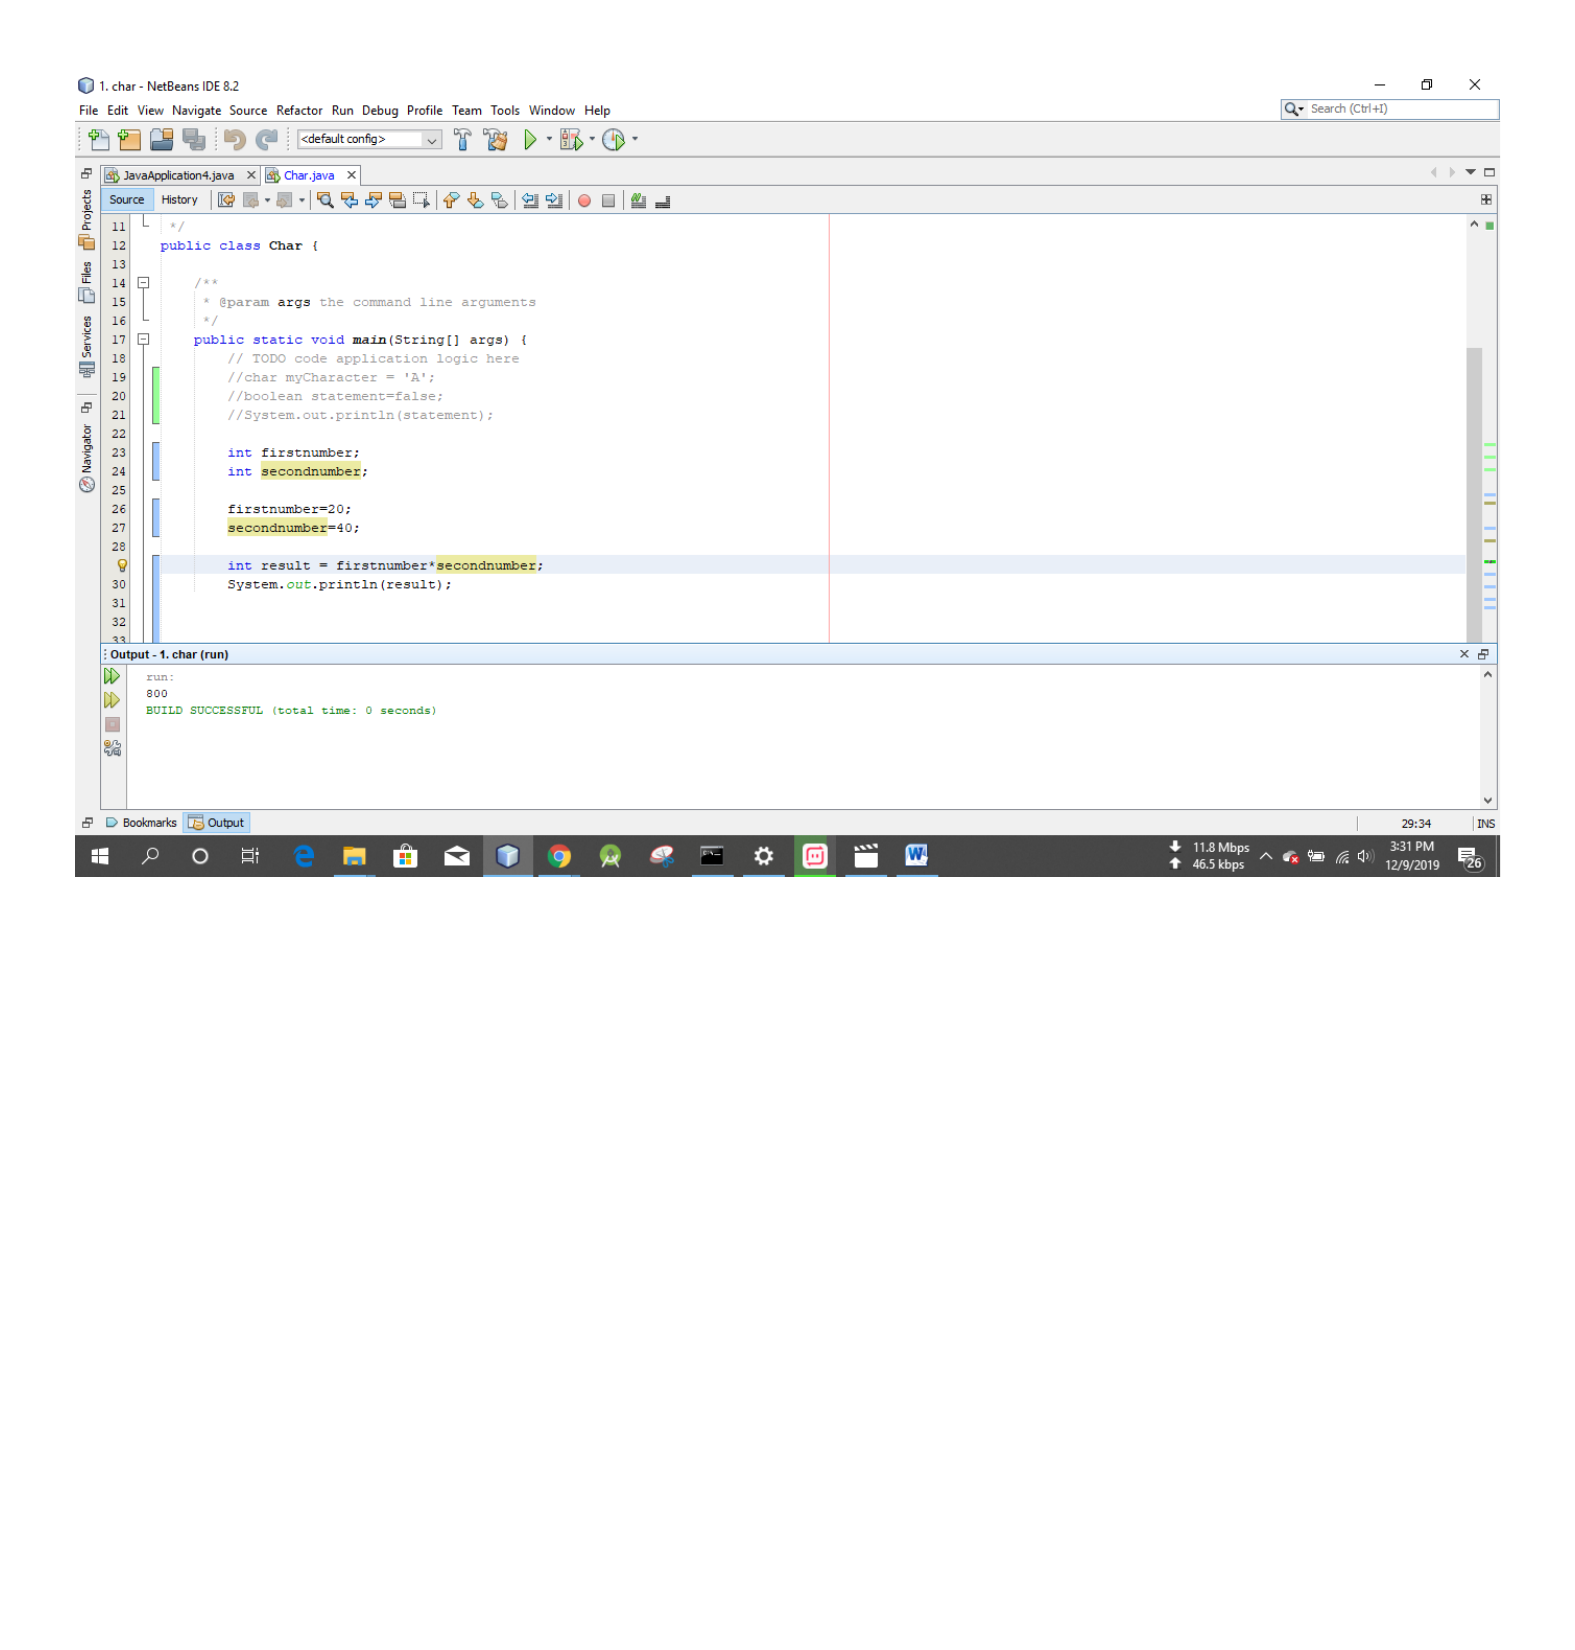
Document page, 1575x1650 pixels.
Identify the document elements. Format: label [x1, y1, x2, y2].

picture [75, 75, 1500, 877]
